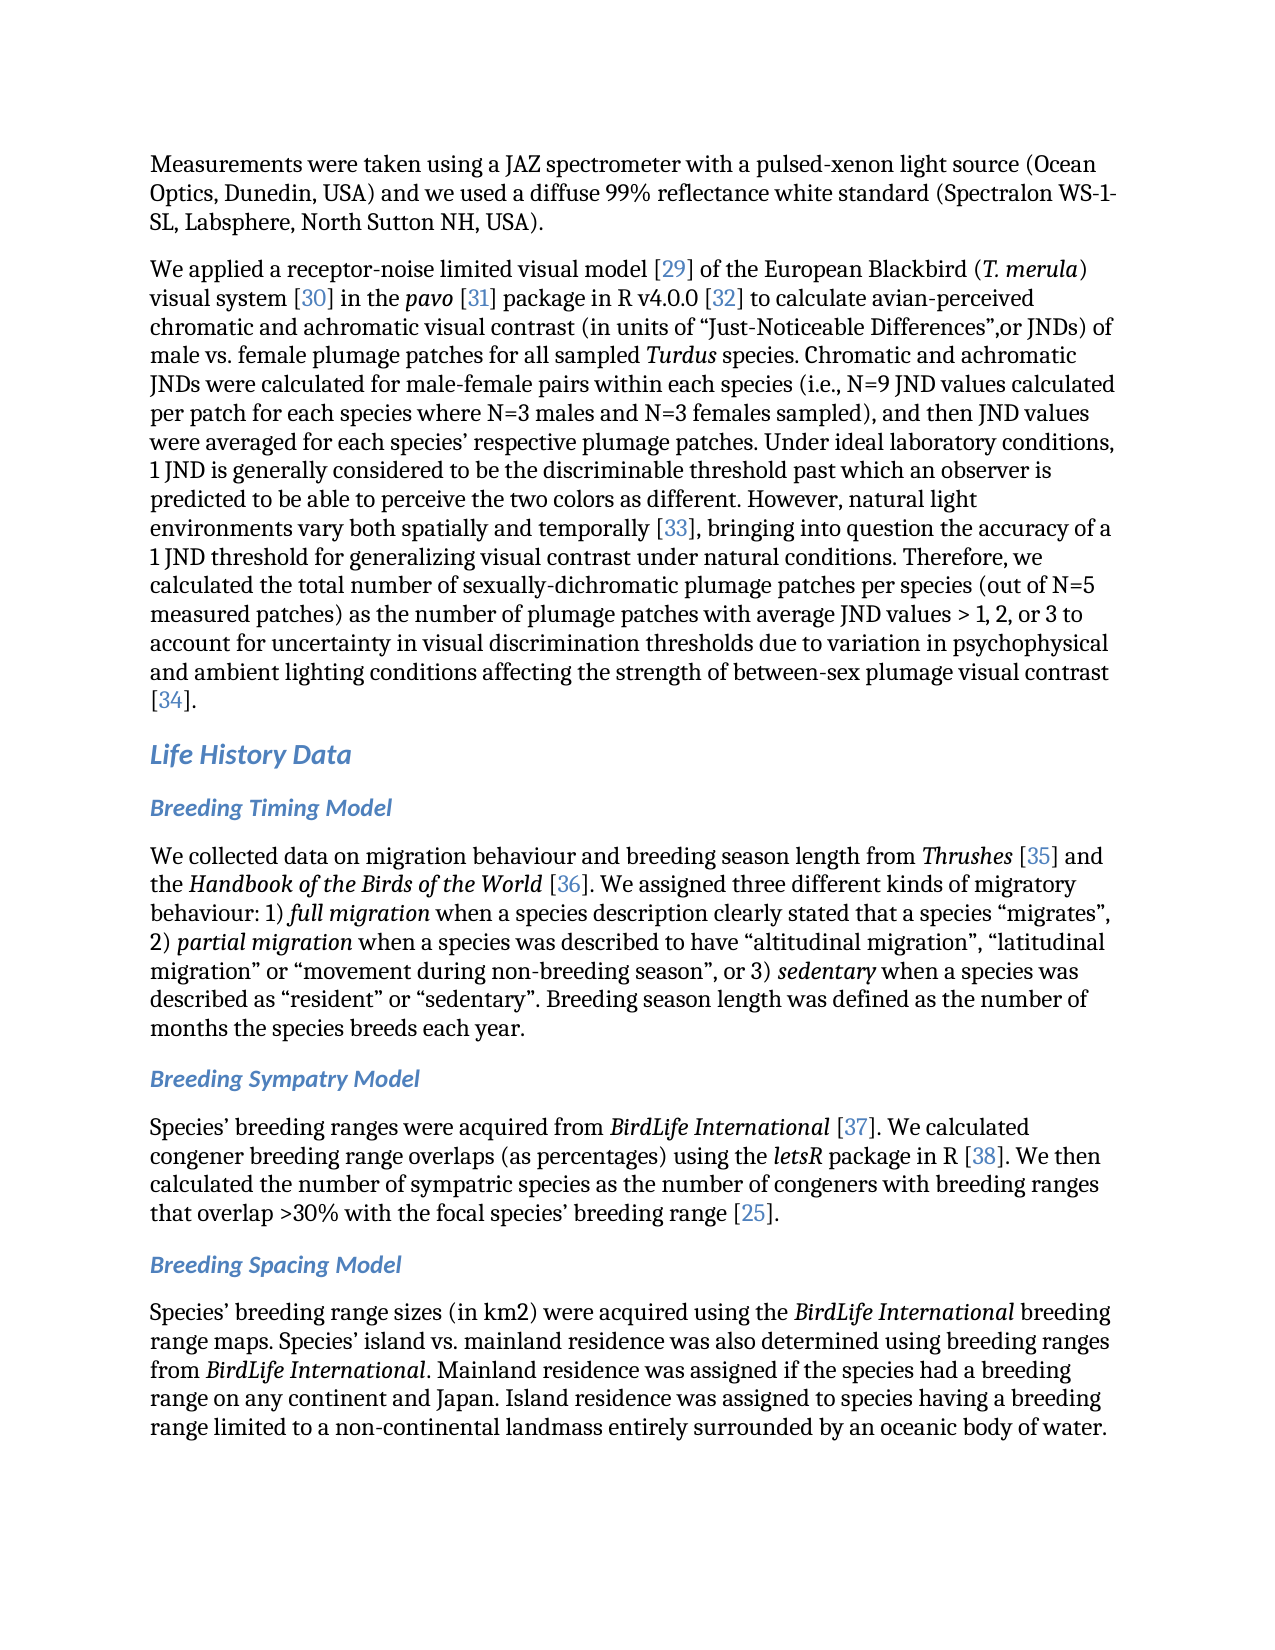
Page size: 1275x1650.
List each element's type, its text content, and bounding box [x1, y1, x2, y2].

subtitle Breeding Sympatry Model [150, 1064, 1125, 1094]
text Species’ breeding range sizes (in km2) were acquired using the BirdLife International breeding range maps. Species’ island vs. mainland residence was also determined using breeding ranges from BirdLife International. Mainland residence was assigned if the species had a breeding range on any continent and Japan. Island residence was assigned to species having a breeding range limited to a non-continental landmass entirely surrounded by an oceanic body of water. [150, 1298, 1125, 1442]
text Species’ breeding ranges were acquired from BirdLife International [37]⁠. We calculated congener breeding range overlaps (as percentages) using the letsR package in R [38]⁠. We then calculated the number of sympatric species as the number of congeners with breeding ranges that overlap >30% with the focal species’ breeding range [25]. [150, 1113, 1125, 1228]
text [150, 150, 1125, 236]
text We applied a receptor-noise limited visual model [29] of the European Blackbird (T. merula) visual system [30] in the pavo [31]⁠ package in R v4.0.0 [32]⁠ to calculate avian-perceived chromatic and achromatic visual contrast (in units of “Just-Noticeable Differences”,or JNDs) of male vs. female plumage patches for all sampled Turdus species. Chromatic and achromatic JNDs were calculated for male-female pairs within each species (i.e., N=9 JND values calculated per patch for each species where N=3 males and N=3 females sampled), and then JND values were averaged for each species’ respective plumage patches. Under ideal laboratory conditions, 1 JND is generally considered to be the discriminable threshold past which an observer is predicted to be able to perceive the two colors as different. However, natural light environments vary both spatially and temporally [33]⁠, bringing into question the accuracy of a 1 JND threshold for generalizing visual contrast under natural conditions. Therefore, we calculated the total number of sexually-dichromatic plumage patches per species (out of N=5 measured patches) as the number of plumage patches with average JND values > 1, 2, or 3 to account for uncertainty in visual discrimination thresholds due to variation in psychophysical and ambient lighting conditions affecting the strength of between-sex plumage visual contrast [34]⁠. [150, 255, 1125, 715]
subtitle Life History Data [150, 736, 1125, 771]
subtitle Breeding Timing Model [150, 792, 1125, 823]
subtitle Breeding Spacing Model [150, 1249, 1125, 1279]
text We collected data on migration behaviour and breeding season length from Thrushes [35] and the Handbook of the Birds of the World [36]⁠. We assigned three different kinds of migratory behaviour: 1) full migration when a species description clearly stated that a species “migrates”, 2) partial migration when a species was described to have “altitudinal migration”, “latitudinal migration” or “movement during non-breeding season”, or 3) sedentary when a species was described as “resident” or “sedentary”. Breeding season length was defined as the number of months the species breeds each year. [150, 842, 1125, 1043]
